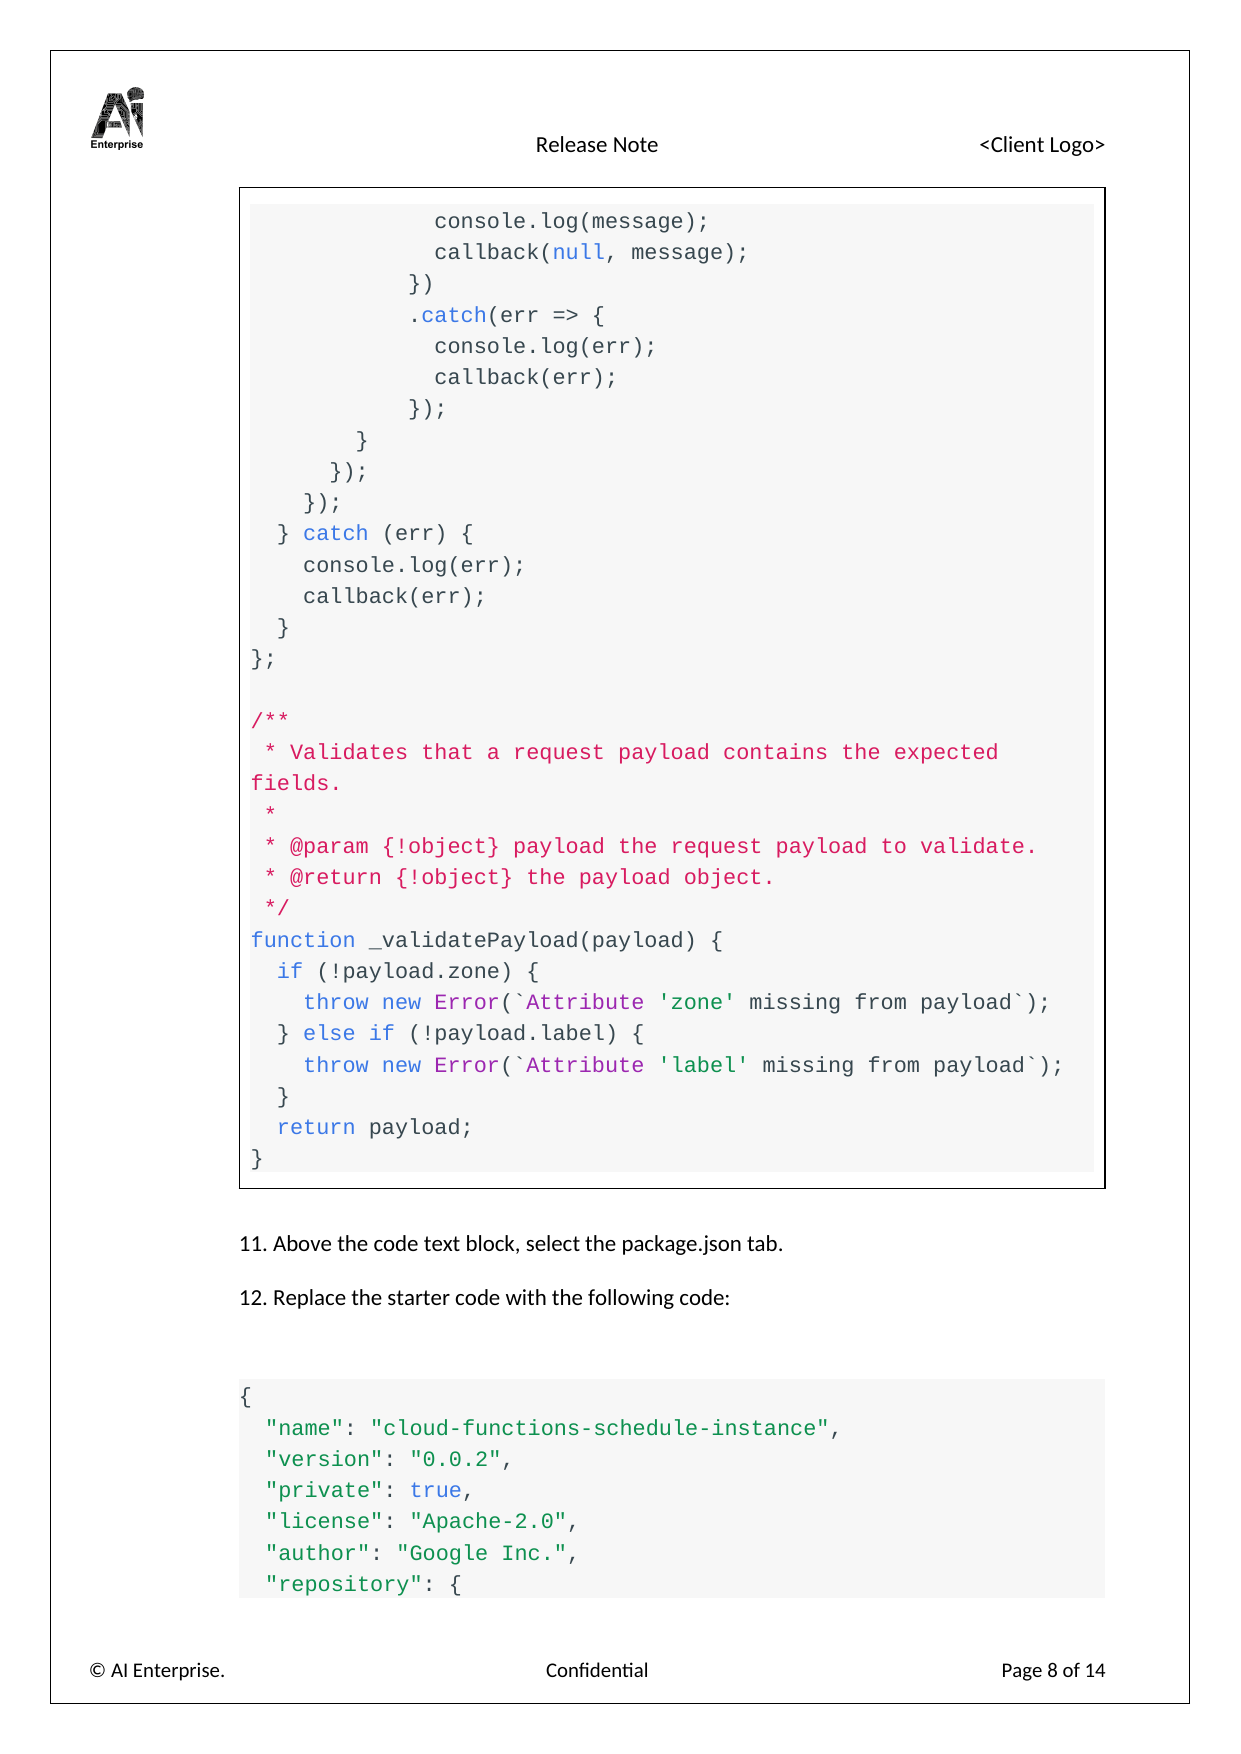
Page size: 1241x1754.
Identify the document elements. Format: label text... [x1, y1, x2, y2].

picture [88, 86, 147, 152]
text 12. Replace the starter code with the following code: [239, 1283, 1105, 1311]
text 11. Above the code text block, select the package.json tab. [239, 1229, 1105, 1258]
